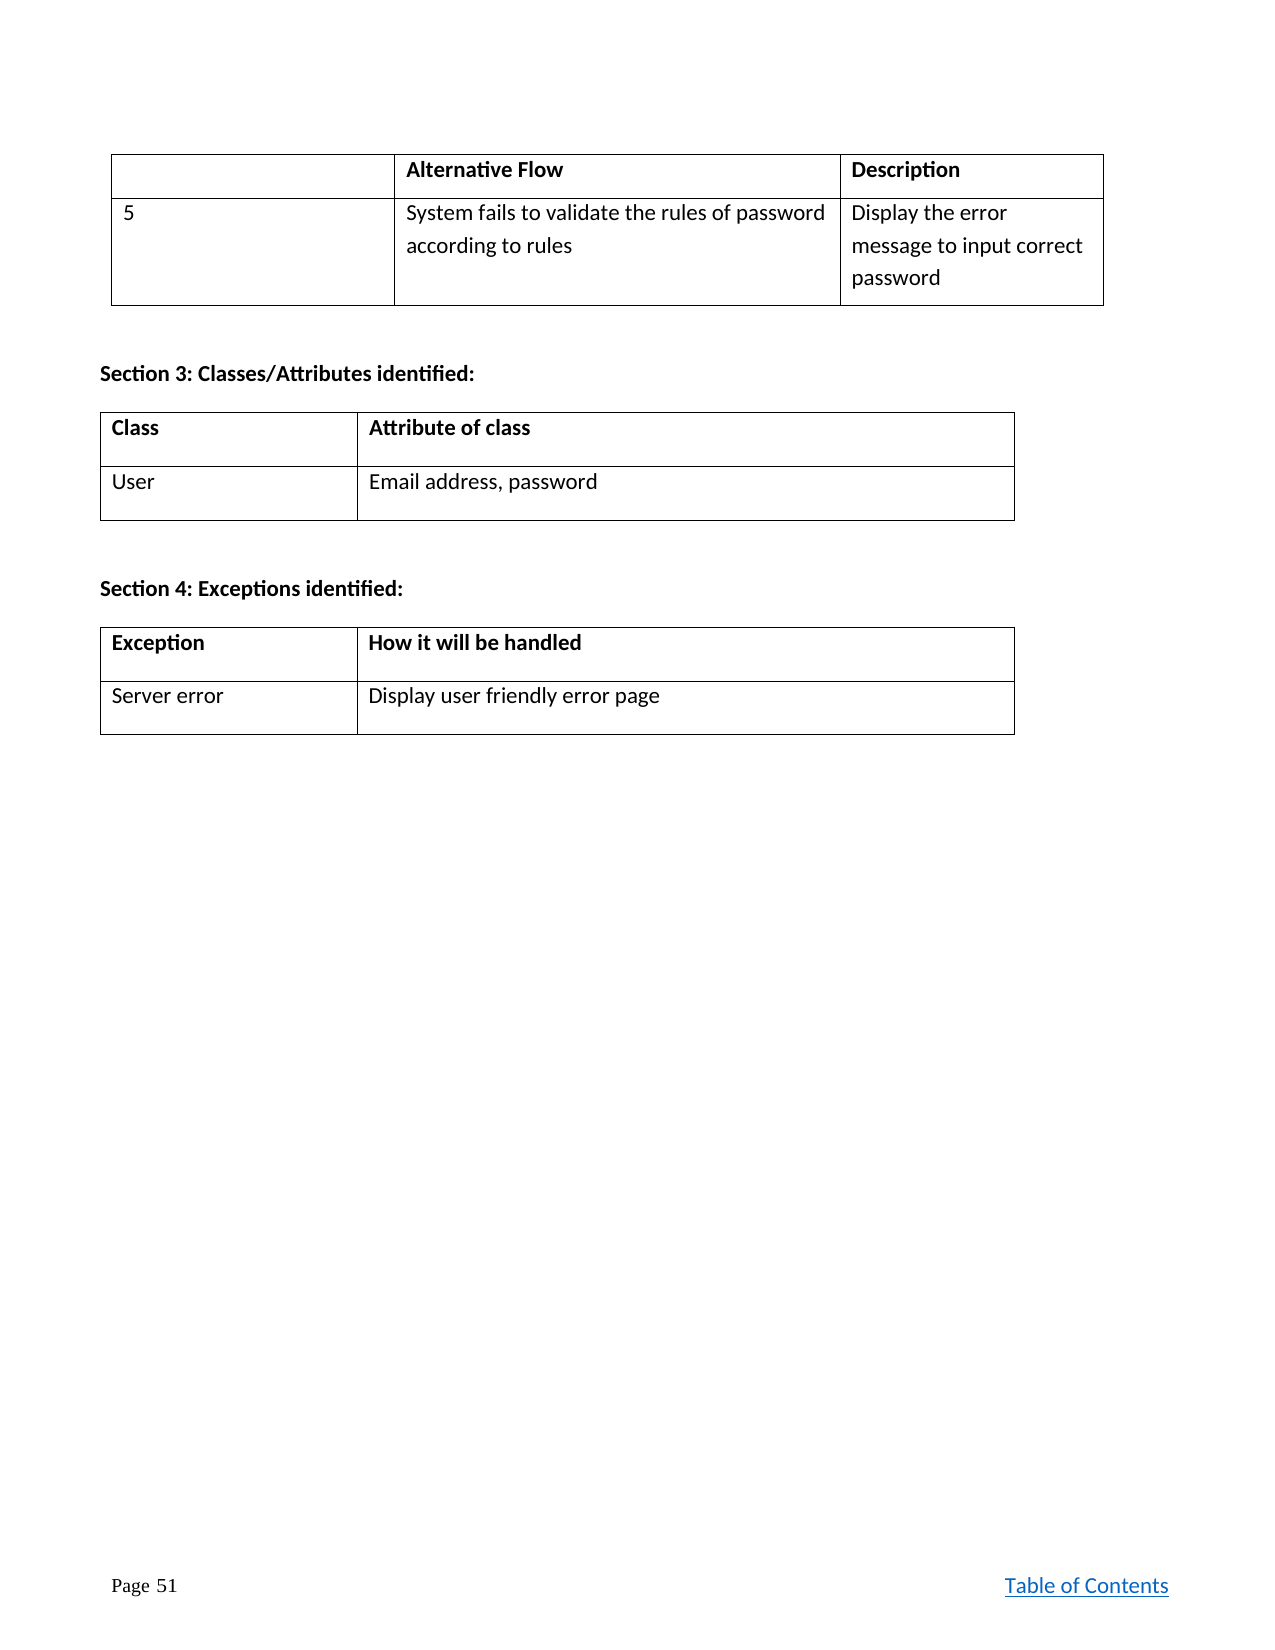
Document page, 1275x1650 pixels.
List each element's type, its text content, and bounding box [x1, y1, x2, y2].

table_header Exception [101, 628, 357, 681]
table_header How it will be handled [358, 628, 1014, 681]
table_cell Display the error message to input correct password [841, 199, 1103, 305]
table_cell User [101, 467, 357, 520]
table_cell Display user friendly error page [358, 682, 1014, 734]
table_header Description [841, 155, 1103, 197]
table_cell Server error [101, 682, 357, 734]
table_header Class [101, 413, 357, 466]
table_cell 5 [112, 199, 394, 305]
text Section 3: Classes/Attributes identified: [100, 359, 1175, 387]
table_cell System fails to validate the rules of password according to rules [395, 199, 840, 305]
table_header Attribute of class [358, 413, 1014, 466]
text Section 4: Exceptions identified: [100, 574, 1175, 602]
table_cell Email address, password [358, 467, 1014, 520]
table_header [112, 155, 394, 197]
table_header Alternative Flow [395, 155, 840, 197]
